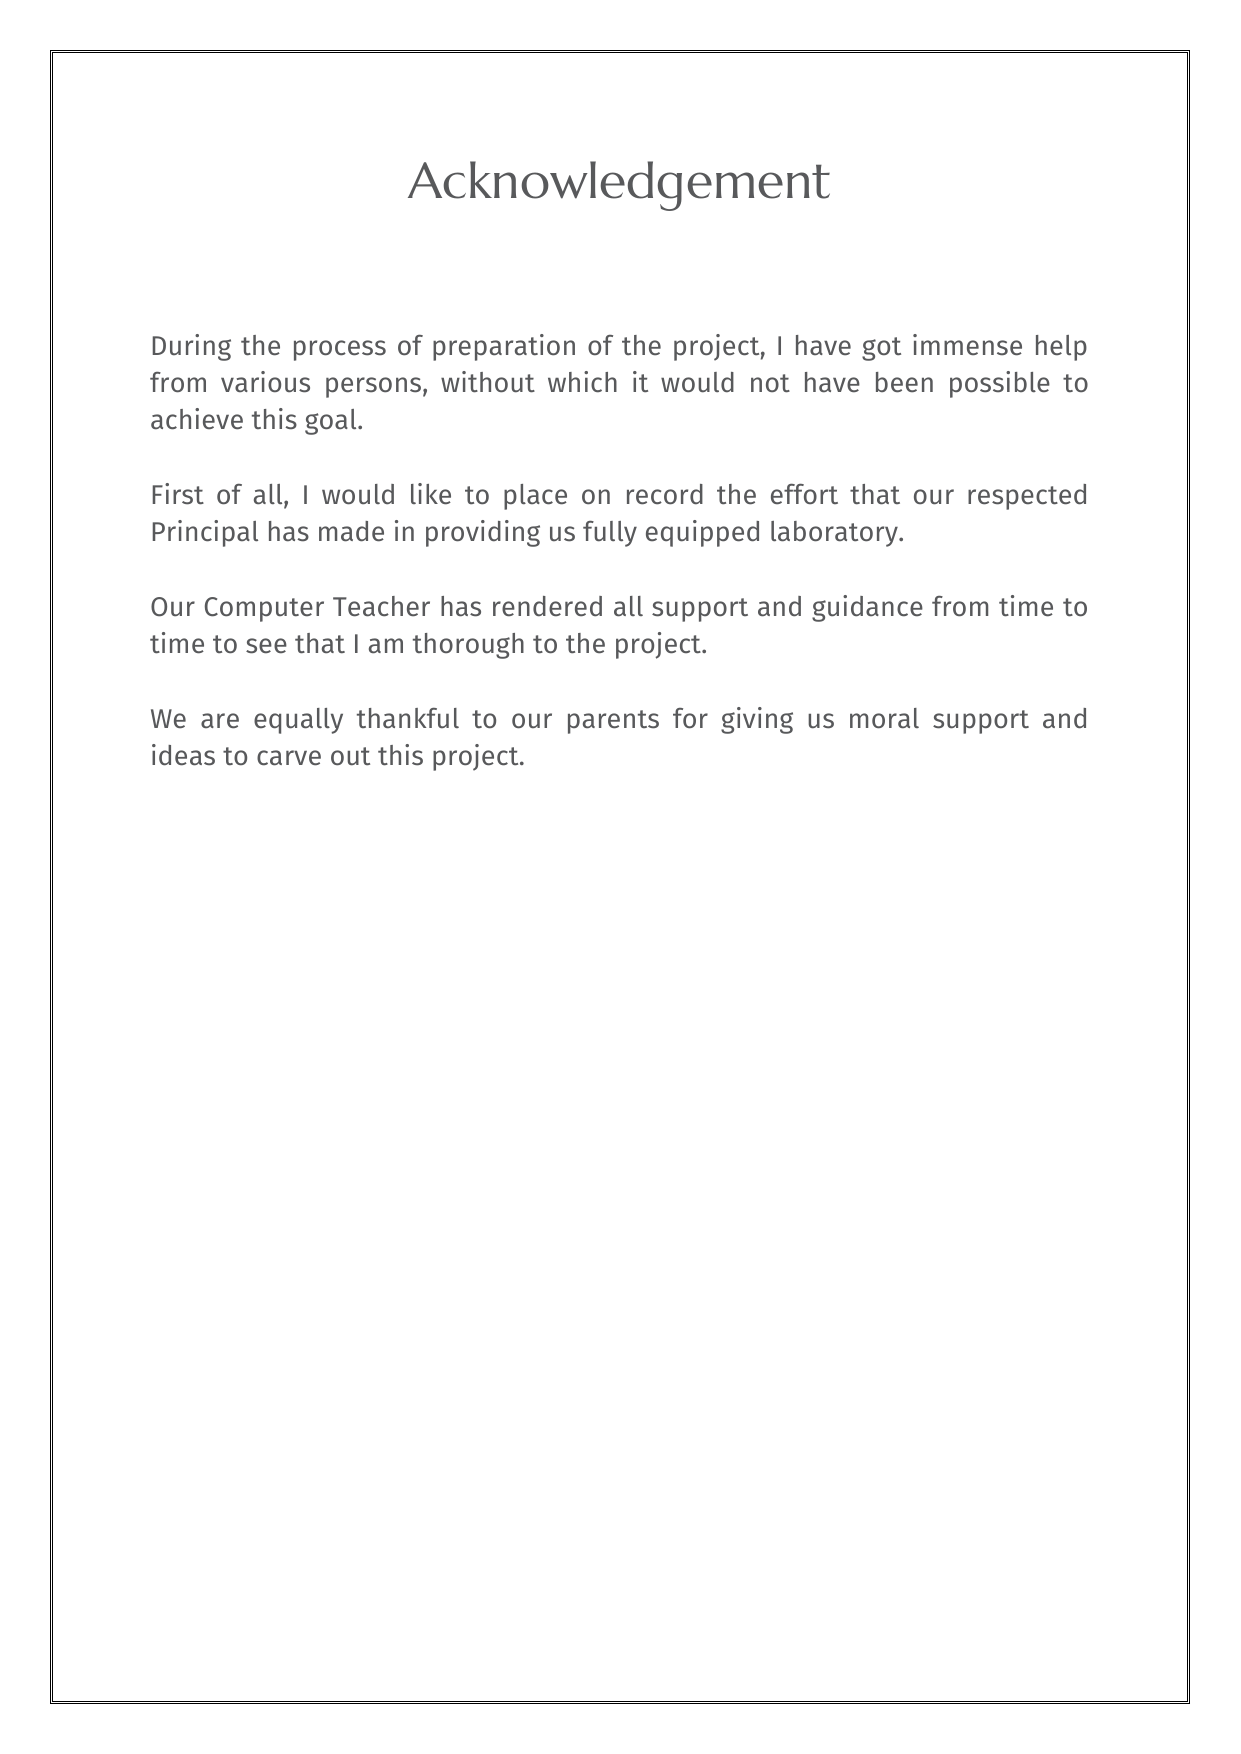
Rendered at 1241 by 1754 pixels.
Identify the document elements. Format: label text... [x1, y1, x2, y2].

text During the process of preparation of the project, I have got immense help from various persons, without which it would not have been possible to achieve this goal. [150, 330, 1090, 437]
text Acknowledgement [150, 150, 1090, 213]
text We are equally thankful to our parents for giving us moral support and ideas to carve out this project. [150, 703, 1090, 773]
text First of all, I would like to place on record the effort that our respected Principal has made in providing us fully equipped laboratory. [150, 479, 1090, 549]
text Our Computer Teacher has rendered all support and guidance from time to time to see that I am thorough to the project. [150, 591, 1090, 661]
